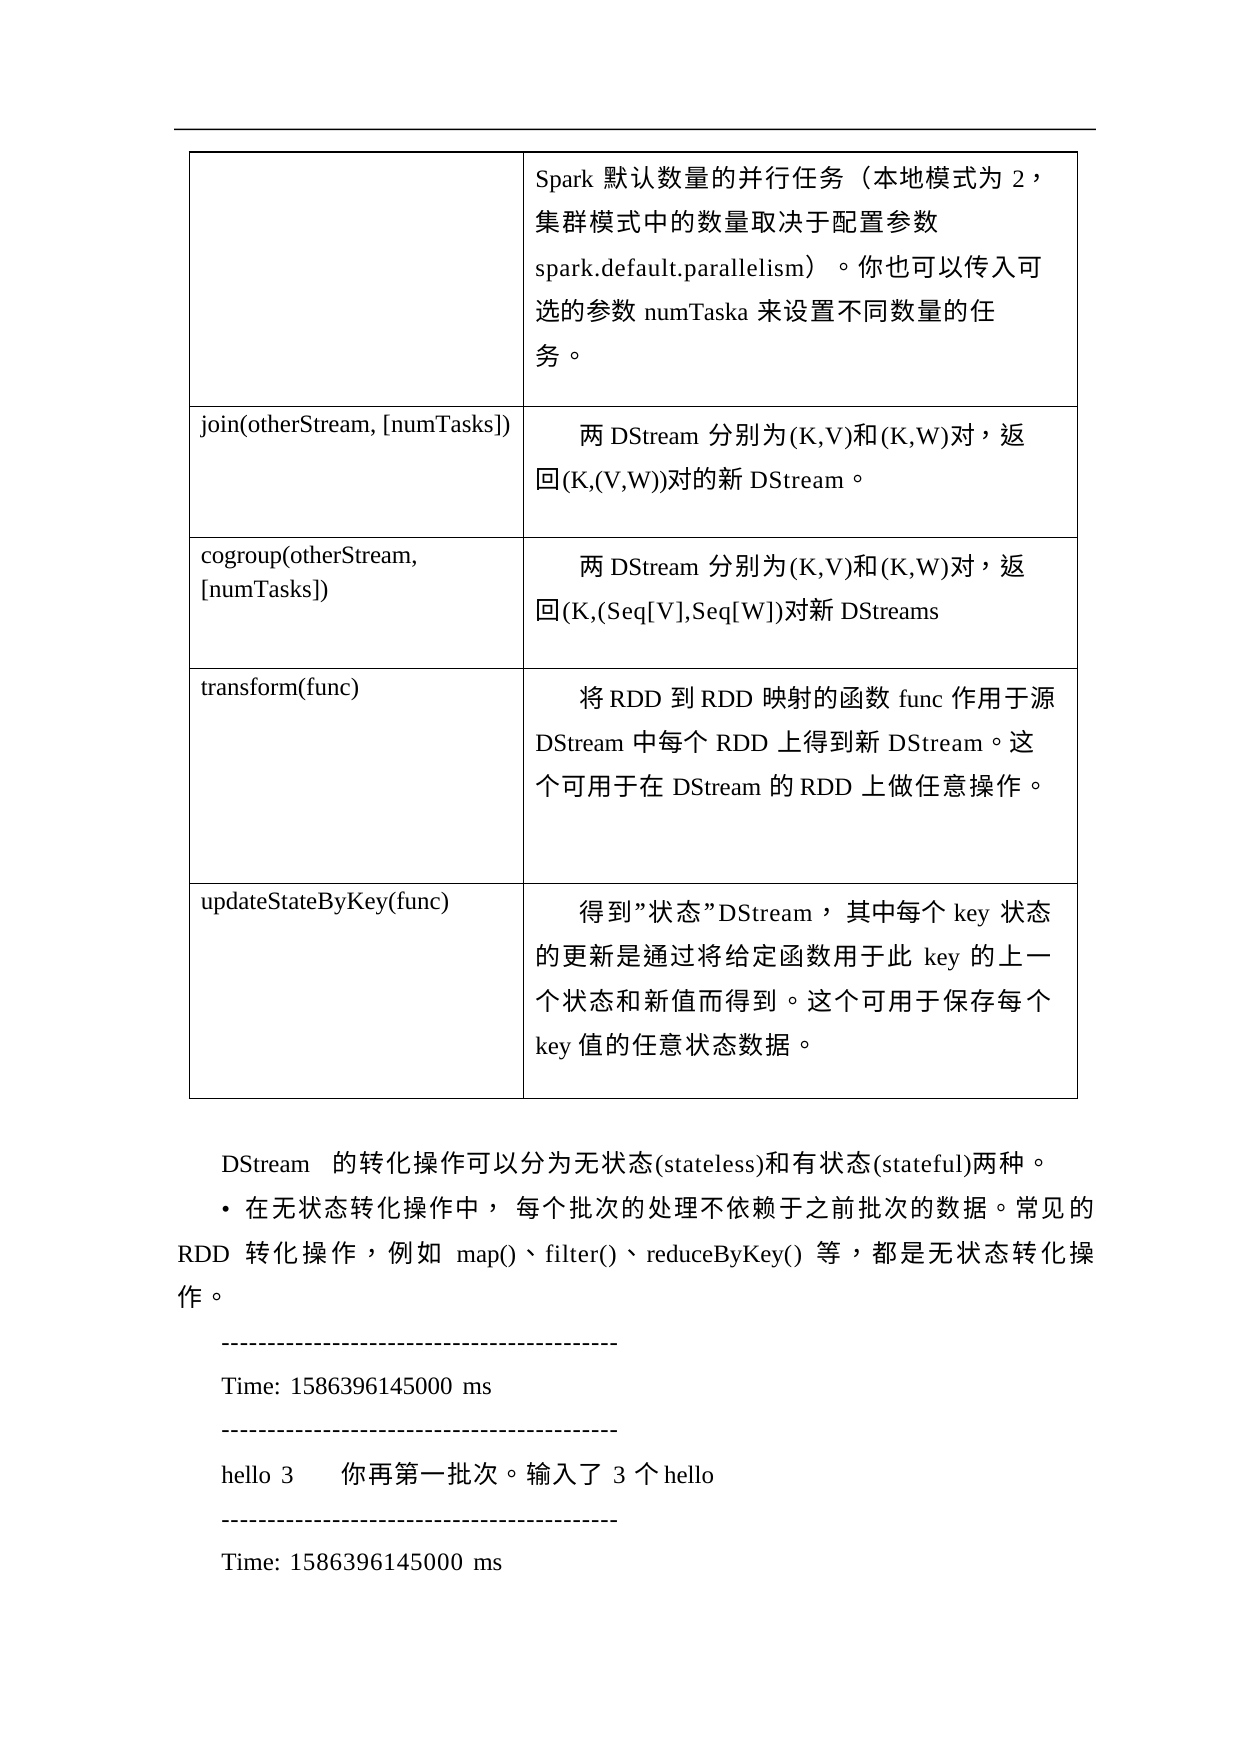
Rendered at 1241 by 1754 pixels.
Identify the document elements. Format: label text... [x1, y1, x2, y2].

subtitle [221, 1414, 1159, 1443]
table_cell updateStateByKey(func) [190, 884, 523, 1098]
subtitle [221, 1327, 675, 1400]
subtitle hello 3 你再第一批次。输入了 3 个 hello [221, 1456, 1159, 1490]
table_cell 将 RDD 到 RDD 映射的函数 func 作用于源 DStream 中每个 RDD 上得到新 DStream。这个可用于在 DStream 的 RDD 上做任意操作。 [524, 669, 1077, 883]
table_cell 得到”状态”DStream， 其中每个 key 状态的更新是通过将给定函数用于此 key 的上一个状态和新值而得到。这个可用于保存每个 key 值的任意状态数据。 [524, 884, 1077, 1098]
table_cell join(otherStream, [numTasks]) [190, 407, 523, 537]
table_header Spark 默认数量的并行任务（本地模式为 2， 集群模式中的数量取决于配置参数spark.default.parallelism）。你也可以传入可选的参数 numTaska 来设置不同数量的任 务。 [524, 153, 1077, 406]
table_cell 两 DStream 分别为(K,V)和(K,W)对， 返回(K,(V,W))对的新 DStream。 [524, 407, 1077, 537]
table_cell transform(func) [190, 669, 523, 883]
table_header [190, 153, 523, 406]
subtitle DStream 的转化操作可以分为无状态(stateless)和有状态(stateful)两种。 [221, 1146, 1159, 1180]
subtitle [221, 1504, 675, 1576]
subtitle 在无状态转化操作中， 每个批次的处理不依赖于之前批次的数据。常见的 RDD 转化操作，例如 map()、filter()、reduceByKey() 等，都是无状态转化操作。 [177, 1191, 1094, 1314]
table_cell cogroup(otherStream, [numTasks]) [190, 538, 523, 668]
table_cell 两 DStream 分别为(K,V)和(K,W)对， 返回(K,(Seq[V],Seq[W])对新 DStreams [524, 538, 1077, 668]
